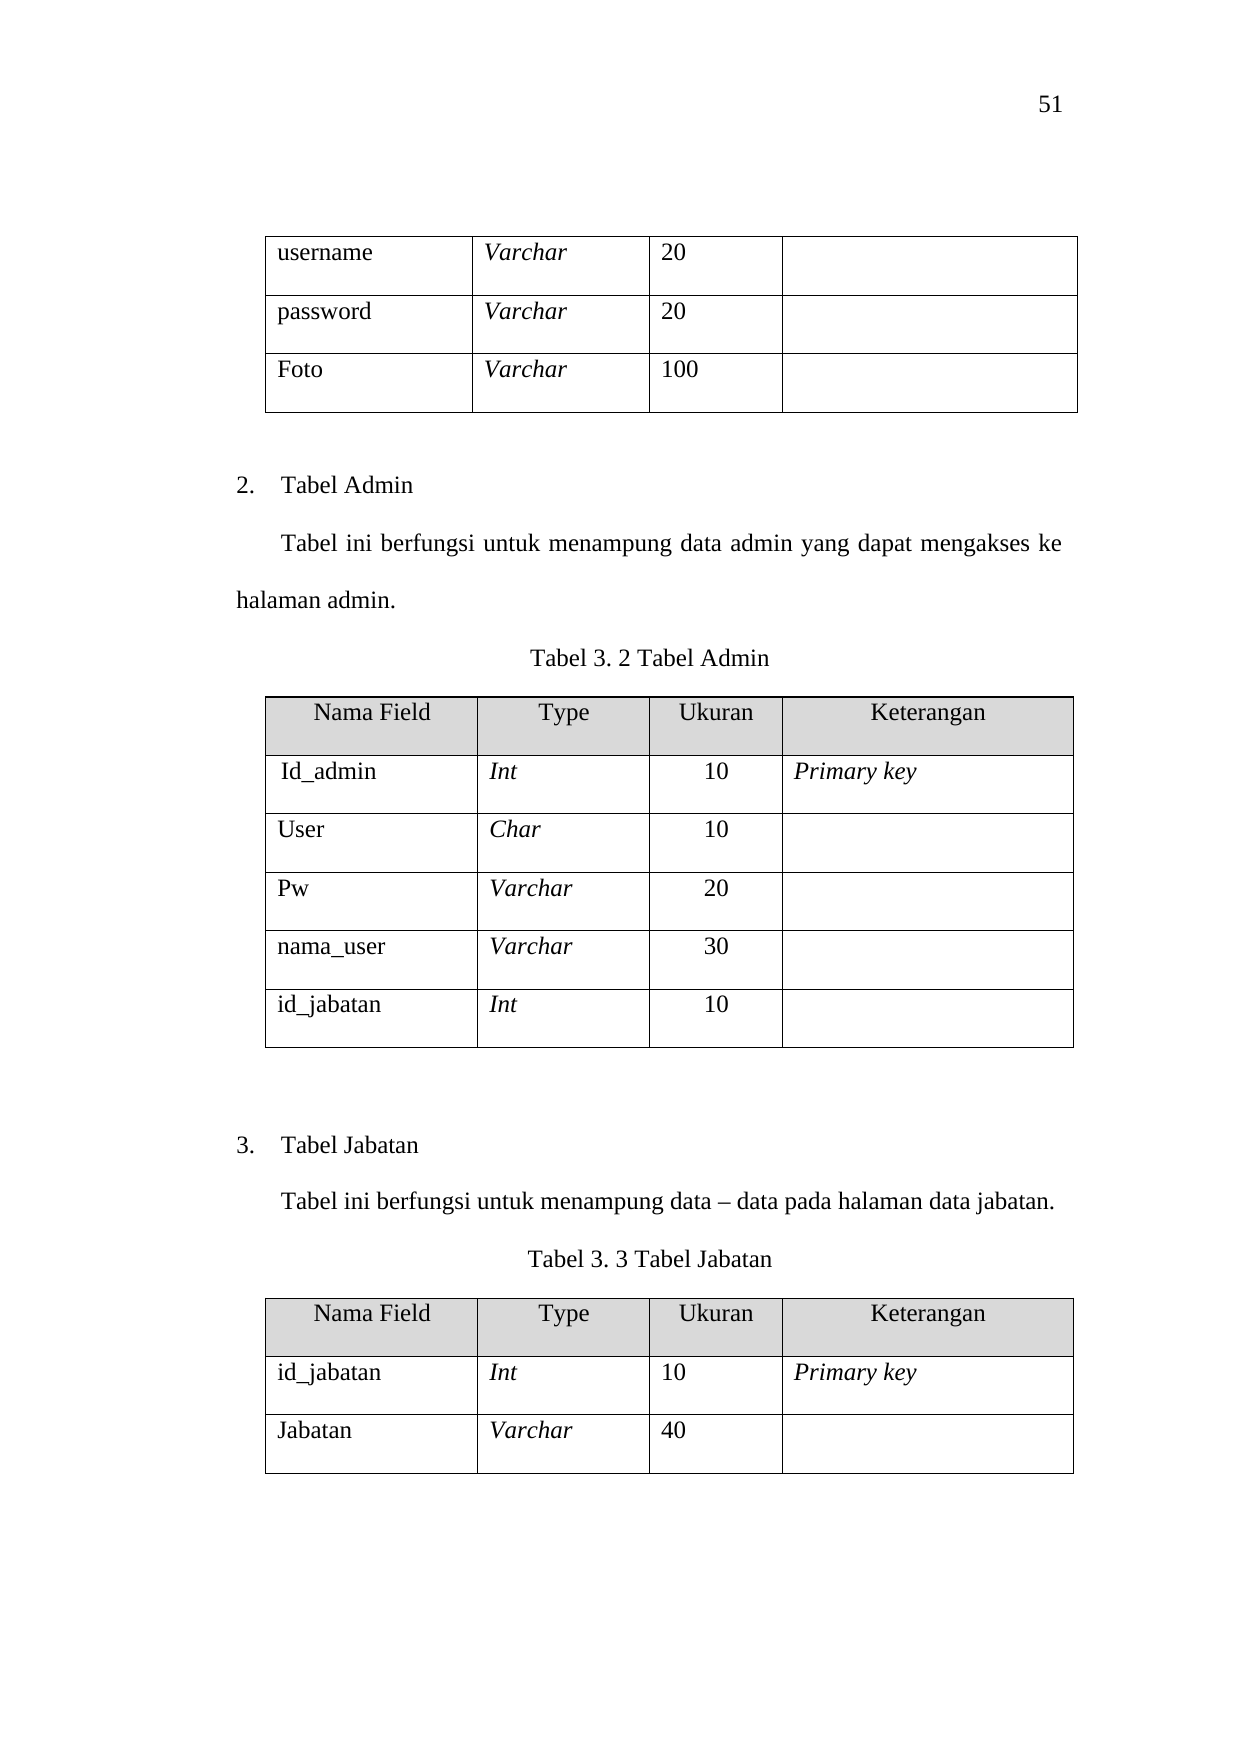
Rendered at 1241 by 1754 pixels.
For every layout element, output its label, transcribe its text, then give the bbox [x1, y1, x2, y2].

table_cell Varchar [473, 354, 649, 412]
table_cell Varchar [478, 873, 649, 930]
table_cell [783, 873, 1073, 930]
table_cell 10 [650, 814, 782, 872]
table_cell Id_admin [266, 756, 477, 813]
table_cell 40 [650, 1415, 782, 1473]
table_cell 30 [650, 931, 782, 988]
table_cell Primary key [783, 1357, 1073, 1414]
table_cell Int [478, 1357, 649, 1414]
list Tabel Jabatan [236, 1131, 1063, 1159]
table_cell password [266, 296, 472, 353]
table_cell [783, 931, 1073, 988]
table_cell Pw [266, 873, 477, 930]
table_cell 20 [650, 296, 782, 353]
table_cell Foto [266, 354, 472, 412]
table_header Ukuran [650, 698, 782, 755]
table_cell nama_user [266, 931, 477, 988]
table_cell Jabatan [266, 1415, 477, 1473]
table_cell 10 [650, 1357, 782, 1414]
table_cell username [266, 237, 472, 295]
table_cell 10 [650, 990, 782, 1047]
table_cell Varchar [473, 237, 649, 295]
table_cell Varchar [473, 296, 649, 353]
table_cell [783, 1415, 1073, 1473]
table_header Keterangan [783, 1299, 1073, 1356]
text Tabel ini berfungsi untuk menampung data – data pada halaman data jabatan. [236, 1186, 1063, 1215]
table_cell 20 [650, 873, 782, 930]
table_cell Int [478, 756, 649, 813]
table_cell Char [478, 814, 649, 872]
list Tabel Admin [236, 470, 1063, 499]
table_cell Varchar [478, 1415, 649, 1473]
table_header Ukuran [650, 1299, 782, 1356]
table_cell id_jabatan [266, 1357, 477, 1414]
text Tabel ini berfungsi untuk menampung data admin yang dapat mengakses ke halaman admin. [236, 528, 1063, 614]
table_cell 100 [650, 354, 782, 412]
table_cell [783, 990, 1073, 1047]
table_header Type [478, 698, 649, 755]
table_header Keterangan [783, 698, 1073, 755]
table_cell Varchar [478, 931, 649, 988]
table_cell [783, 814, 1073, 872]
table_cell Int [478, 990, 649, 1047]
table_cell 10 [650, 756, 782, 813]
table_cell [783, 354, 1077, 412]
table_cell id_jabatan [266, 990, 477, 1047]
table_header Nama Field [266, 1299, 477, 1356]
table_cell [783, 296, 1077, 353]
table_cell 20 [650, 237, 782, 295]
table_cell User [266, 814, 477, 872]
table_cell Primary key [783, 756, 1073, 813]
table_cell [783, 237, 1077, 295]
table_header Nama Field [266, 698, 477, 755]
table_header Type [478, 1299, 649, 1356]
